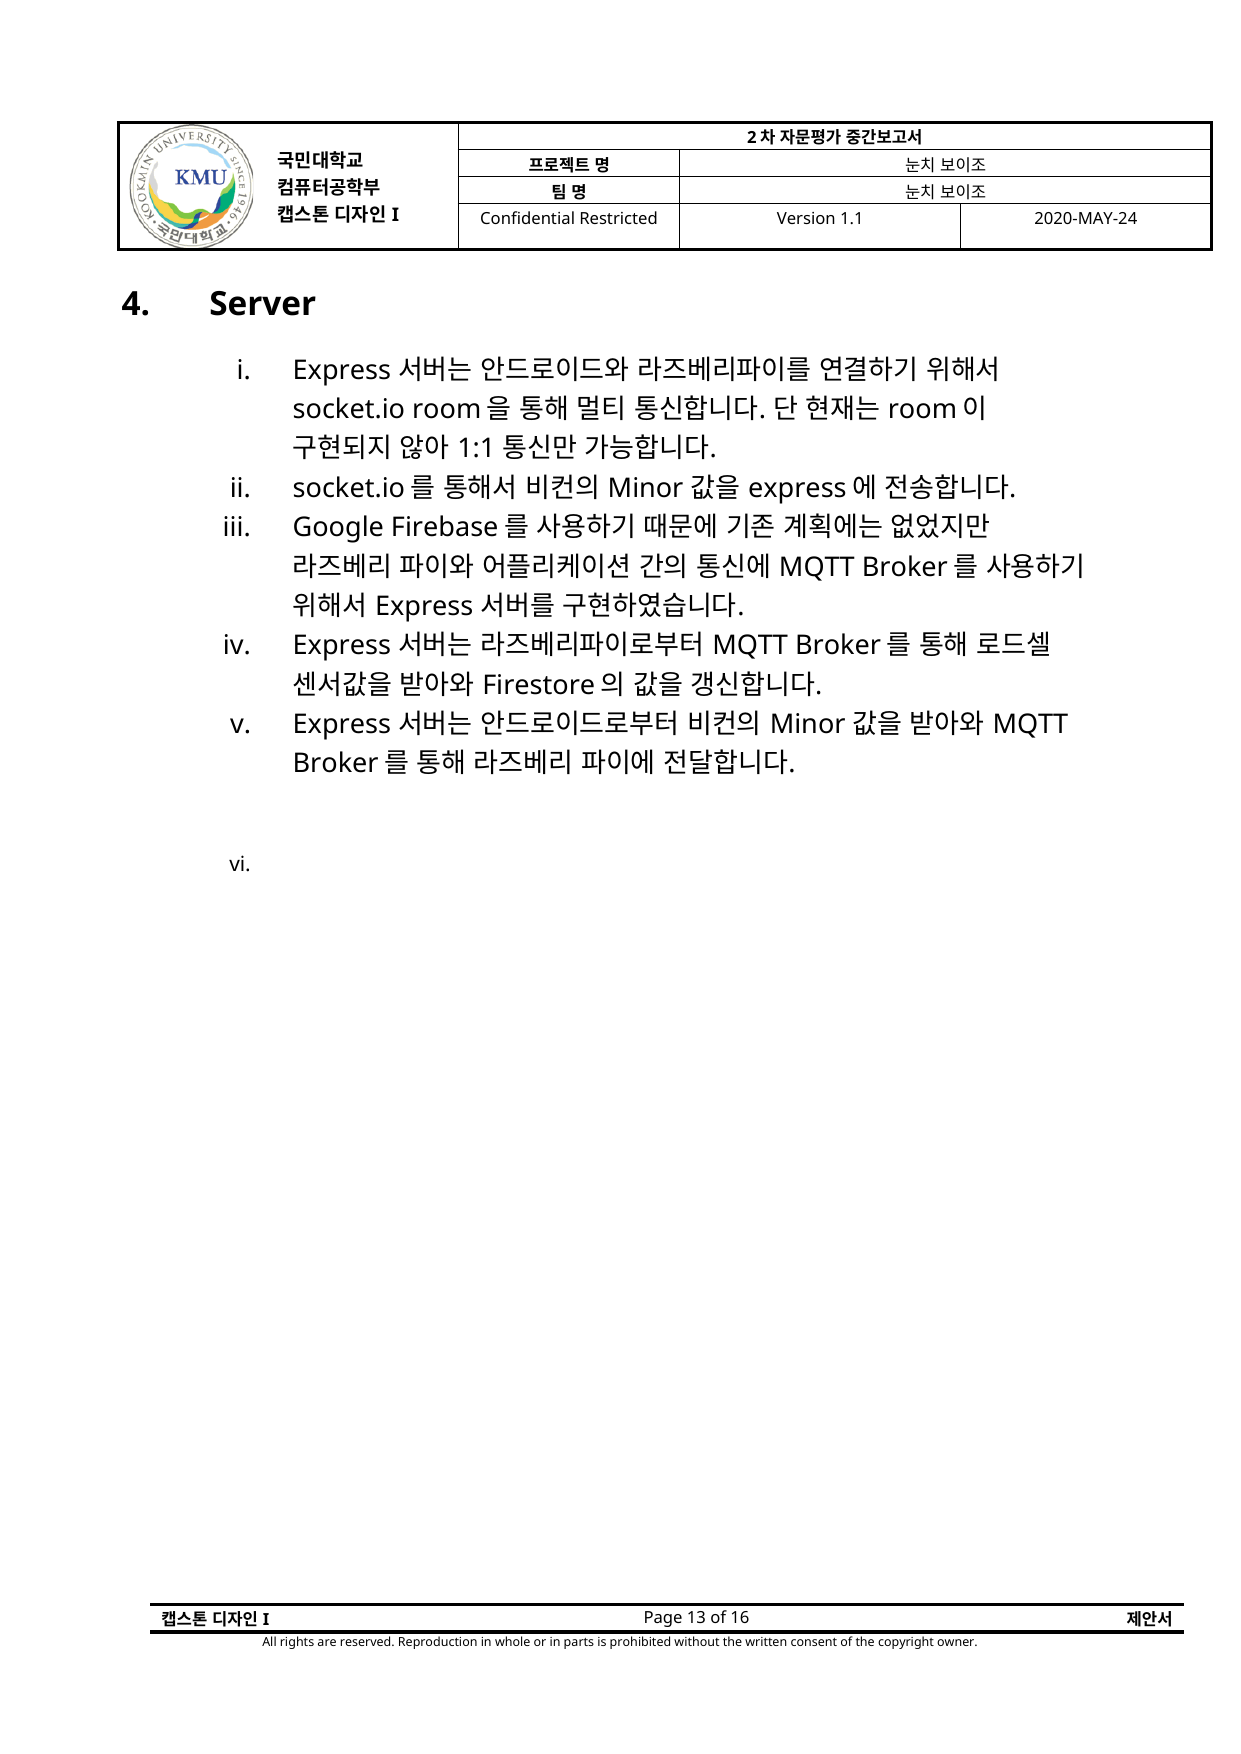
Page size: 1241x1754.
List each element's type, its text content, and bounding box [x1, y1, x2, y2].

list Express 서버는 라즈베리파이로부터 MQTT Broker를 통해 로드셀 센서값을 받아와 Firestore의 값을 갱신합니다. [251, 623, 1090, 702]
picture [129, 124, 254, 248]
list Express 서버는 안드로이드로부터 비컨의 Minor 값을 받아와 MQTT Broker를 통해 라즈베리 파이에 전달합니다. [251, 702, 1090, 781]
subtitle Server [150, 279, 1090, 325]
list Express 서버는 안드로이드와 라즈베리파이를 연결하기 위해서 socket.io room을 통해 멀티 통신합니다. 단 현재는 room이 구현되지 않아 1:1 통신만 가능합니다. [251, 348, 1090, 466]
list socket.io를 통해서 비컨의 Minor 값을 express에 전송합니다. [251, 466, 1090, 505]
list Google Firebase를 사용하기 때문에 기존 계획에는 없었지만 라즈베리 파이와 어플리케이션 간의 통신에 MQTT Broker를 사용하기 위해서 Express 서버를 구현하였습니다. [251, 505, 1090, 623]
